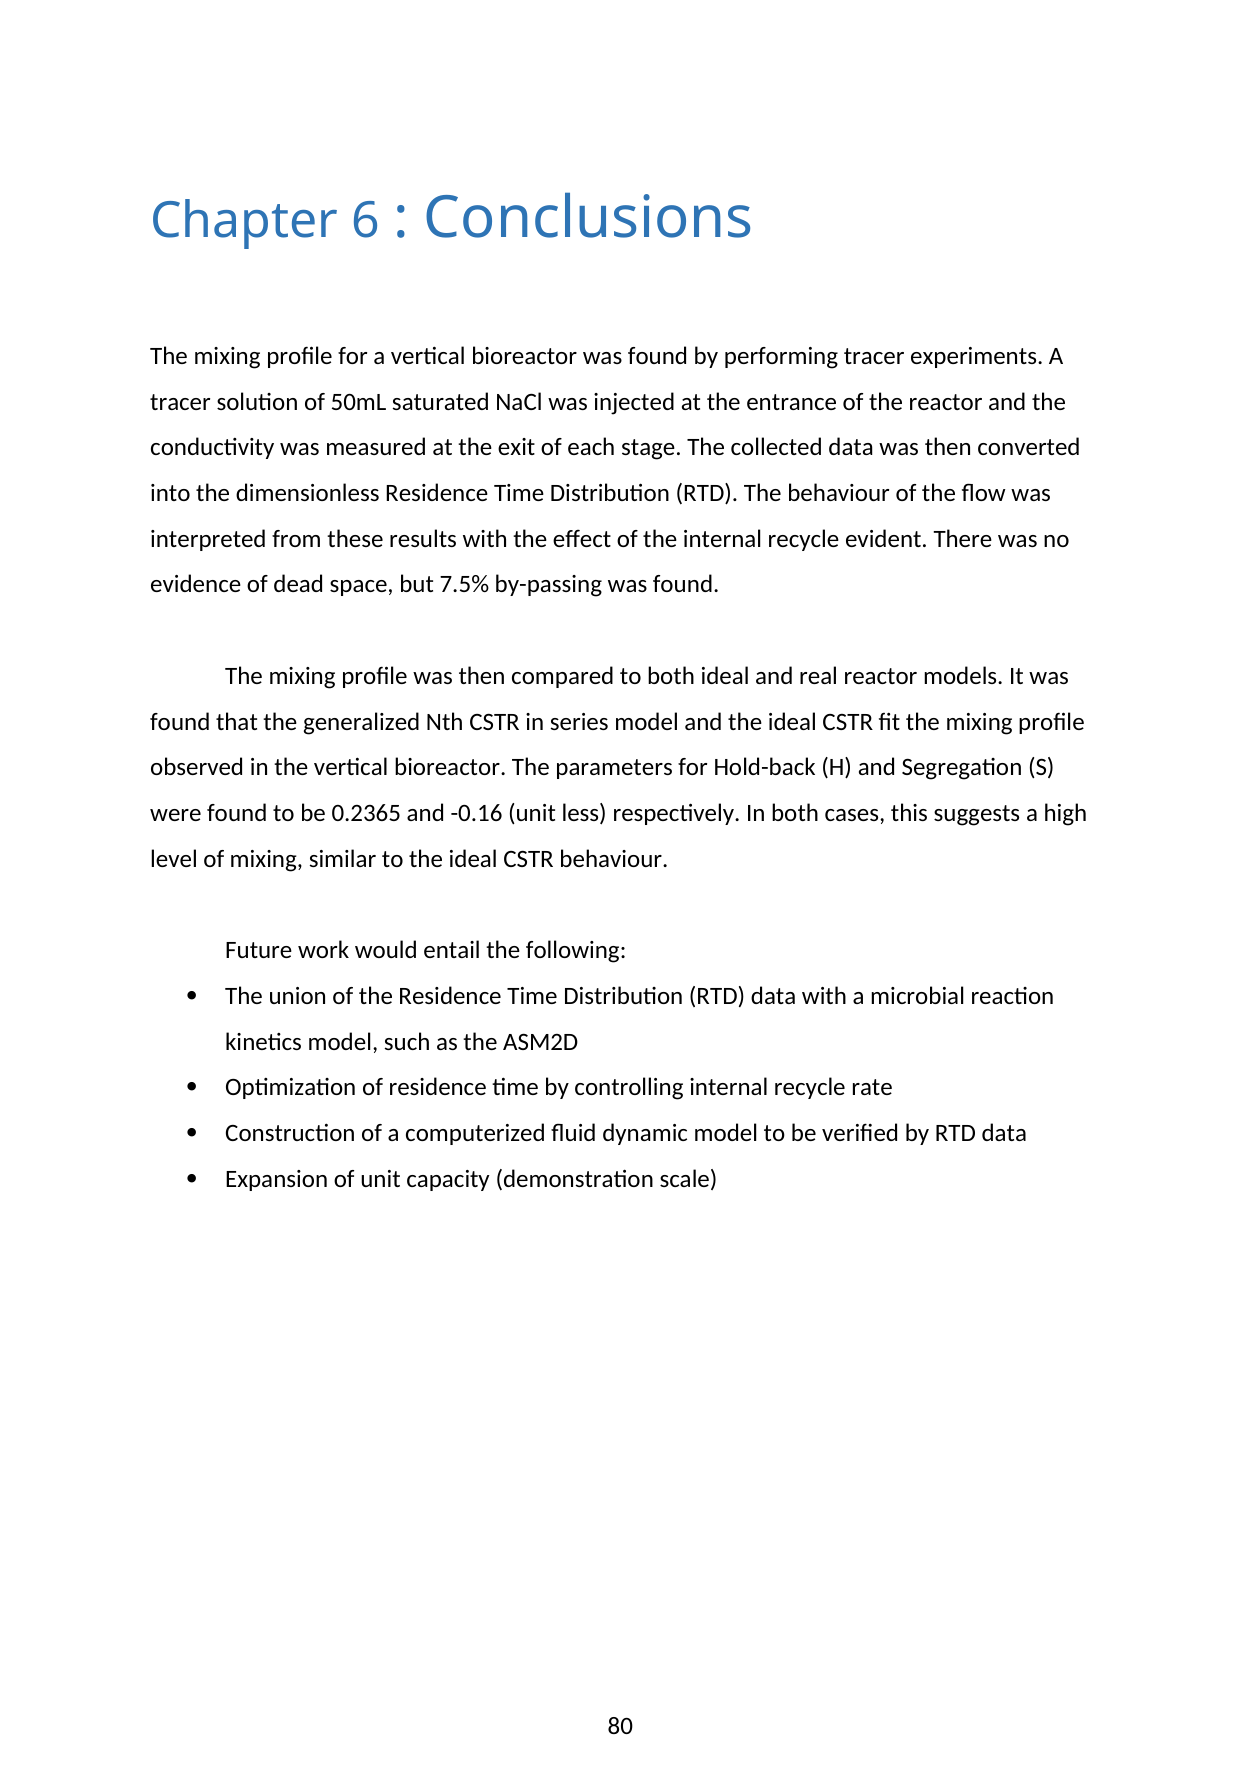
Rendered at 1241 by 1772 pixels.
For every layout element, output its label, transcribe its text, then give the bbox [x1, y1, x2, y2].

text The mixing profile was then compared to both ideal and real reactor models. It was found that the generalized Nth CSTR in series model and the ideal CSTR fit the mixing profile observed in the vertical bioreactor. The parameters for Hold-back (H) and Segregation (S) were found to be 0.2365 and -0.16 (unit less) respectively. In both cases, this suggests a high level of mixing, similar to the ideal CSTR behaviour. [150, 660, 1090, 873]
text The mixing profile for a vertical bioreactor was found by performing tracer experiments. A tracer solution of 50mL saturated NaCl was injected at the entrance of the reactor and the conductivity was measured at the exit of each stage. The collected data was then converted into the dimensionless Residence Time Distribution (RTD). The behaviour of the flow was interpreted from these results with the effect of the internal recycle evident. There was no evidence of dead space, but 7.5% by-passing was found. [150, 340, 1090, 599]
list Construction of a computerized fluid dynamic model to be verified by RTD data [187, 1117, 1090, 1148]
list Optimization of residence time by controlling internal recycle rate [187, 1072, 1090, 1102]
list The union of the Residence Time Distribution (RTD) data with a microbial reaction kinetics model, such as the ASM2D [187, 980, 1090, 1056]
subtitle : Conclusions [150, 175, 1090, 254]
list Expansion of unit capacity (demonstration scale) [187, 1163, 1090, 1193]
text Future work would entail the following: [150, 934, 1090, 965]
